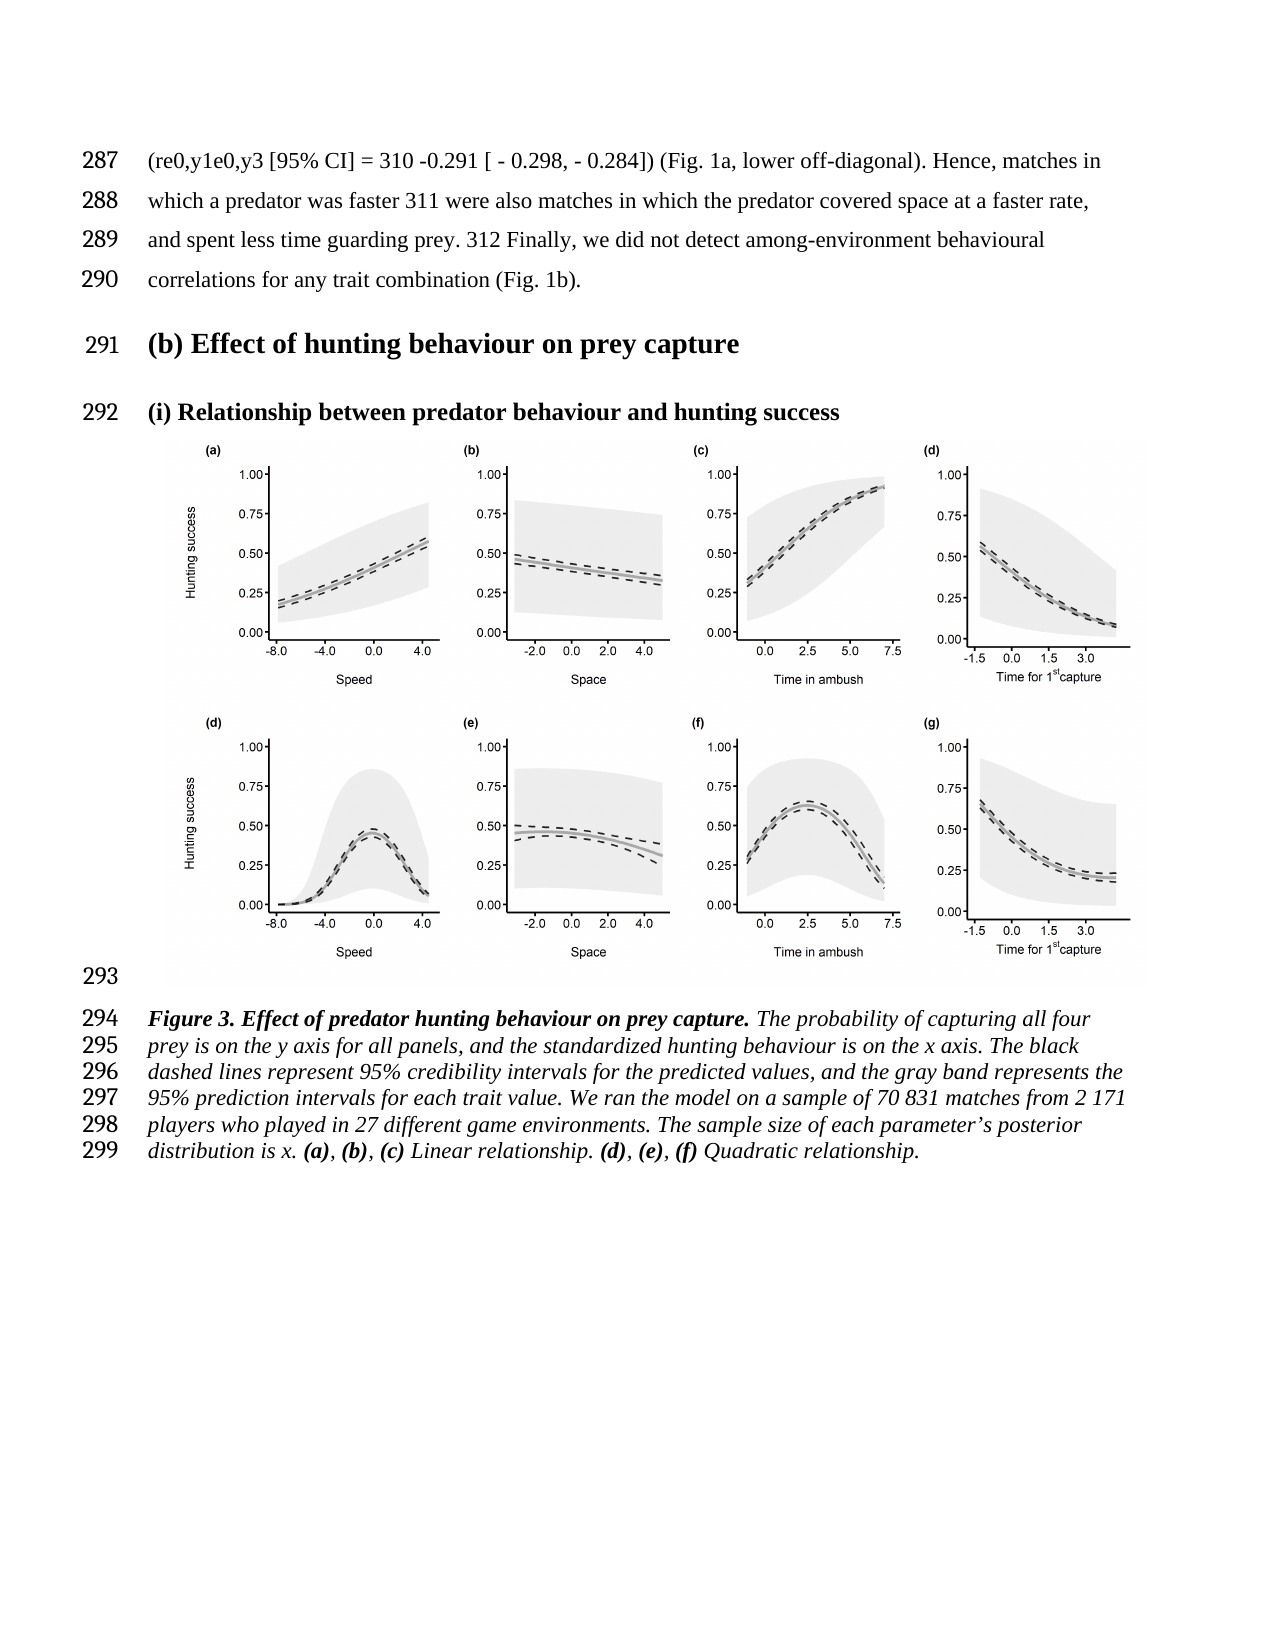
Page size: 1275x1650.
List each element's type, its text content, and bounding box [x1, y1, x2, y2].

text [148, 148, 1127, 292]
text Figure 3. Effect of predator hunting behaviour on prey capture. The probability of capturing all four prey is on the y axis for all panels, and the standardized hunting behaviour is on the x axis. The black dashed lines represent 95% credibility intervals for the predicted values, and the gray band represents the 95% prediction intervals for each trait value. We ran the model on a sample of 70 831 matches from 2 171 players who played in 27 different game environments. The sample size of each parameter’s posterior distribution is x. (a), (b), (c) Linear relationship. (d), (e), (f) Quadratic relationship. [148, 1005, 1127, 1163]
picture [166, 440, 1146, 985]
subtitle (b) Effect of hunting behaviour on prey capture [148, 326, 1127, 360]
subtitle (i) Relationship between predator behaviour and hunting success [148, 397, 1127, 426]
